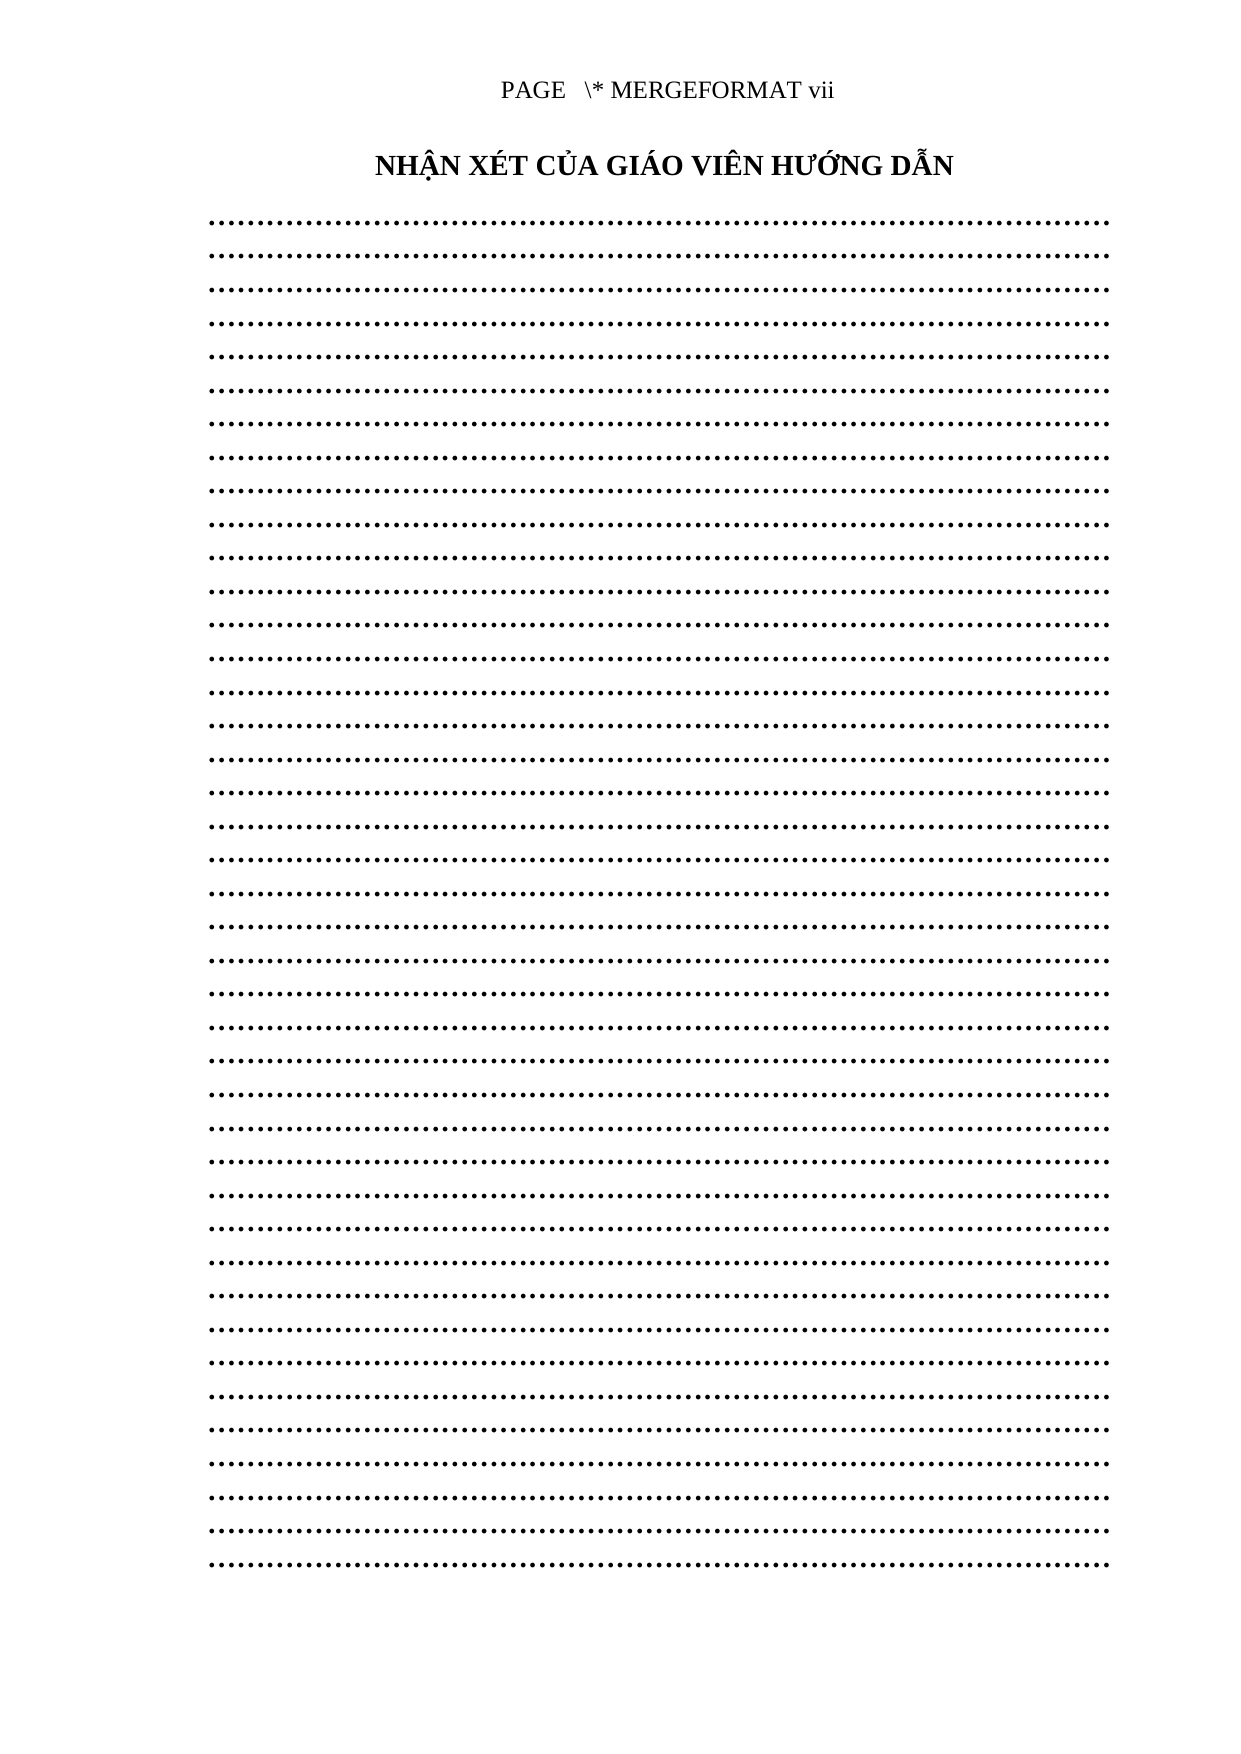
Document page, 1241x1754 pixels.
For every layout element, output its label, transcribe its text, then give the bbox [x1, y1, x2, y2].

title NHẬN XÉT CỦA GIÁO VIÊN HƯỚNG DẪN [207, 148, 1122, 181]
